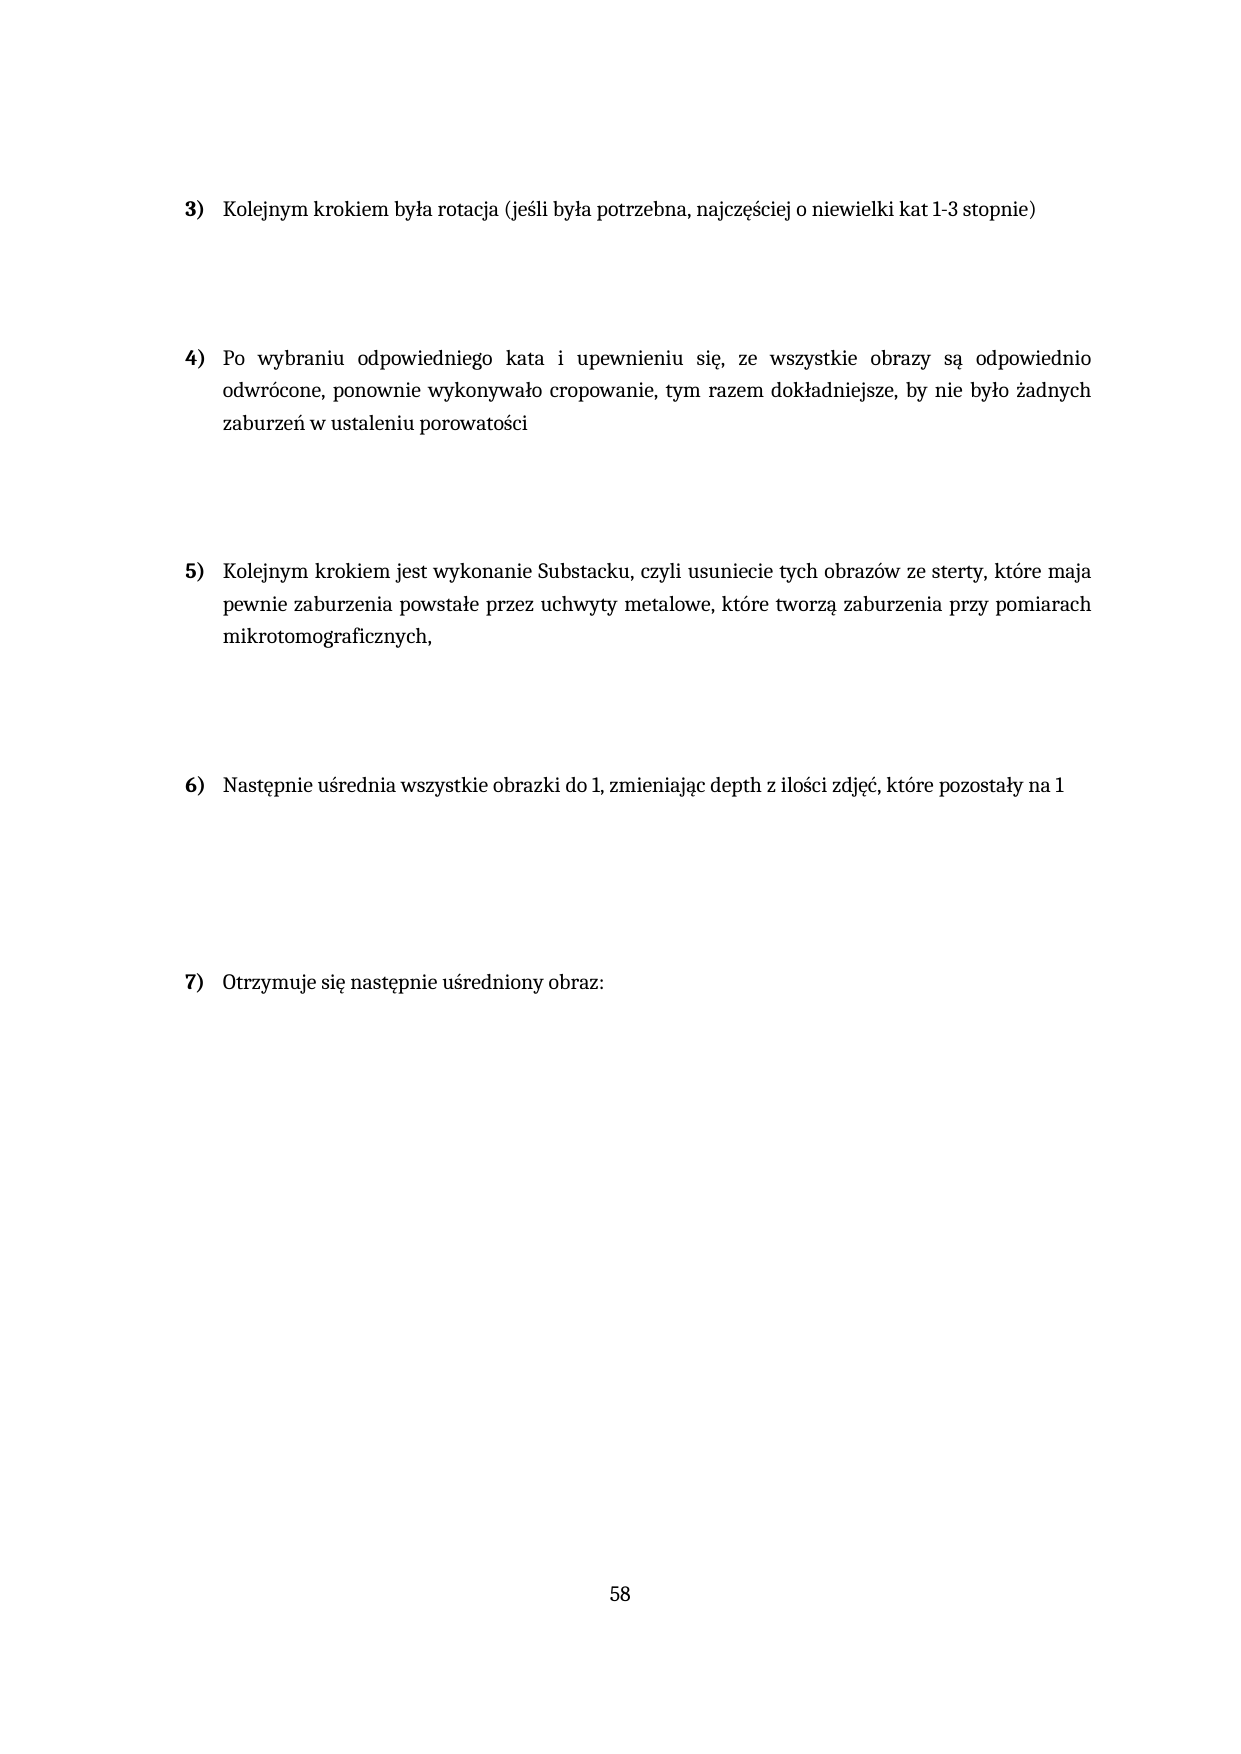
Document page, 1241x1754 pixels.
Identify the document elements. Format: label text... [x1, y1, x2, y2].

list Kolejnym krokiem jest wykonanie Substacku, czyli usuniecie tych obrazów ze sterty, które maja pewnie zaburzenia powstałe przez uchwyty metalowe, które tworzą zaburzenia przy pomiarach mikrotomograficznych, [185, 559, 1092, 649]
list Otrzymuje się następnie uśredniony obraz: [185, 970, 1092, 995]
list Po wybraniu odpowiedniego kata i upewnieniu się, ze wszystkie obrazy są odpowiednio odwrócone, ponownie wykonywało cropowanie, tym razem dokładniejsze, by nie było żadnych zaburzeń w ustaleniu porowatości [185, 345, 1092, 436]
list Kolejnym krokiem była rotacja (jeśli była potrzebna, najczęściej o niewielki kat 1-3 stopnie) [185, 197, 1092, 222]
list Następnie uśrednia wszystkie obrazki do 1, zmieniając depth z ilości zdjęć, które pozostały na 1 [185, 772, 1092, 797]
